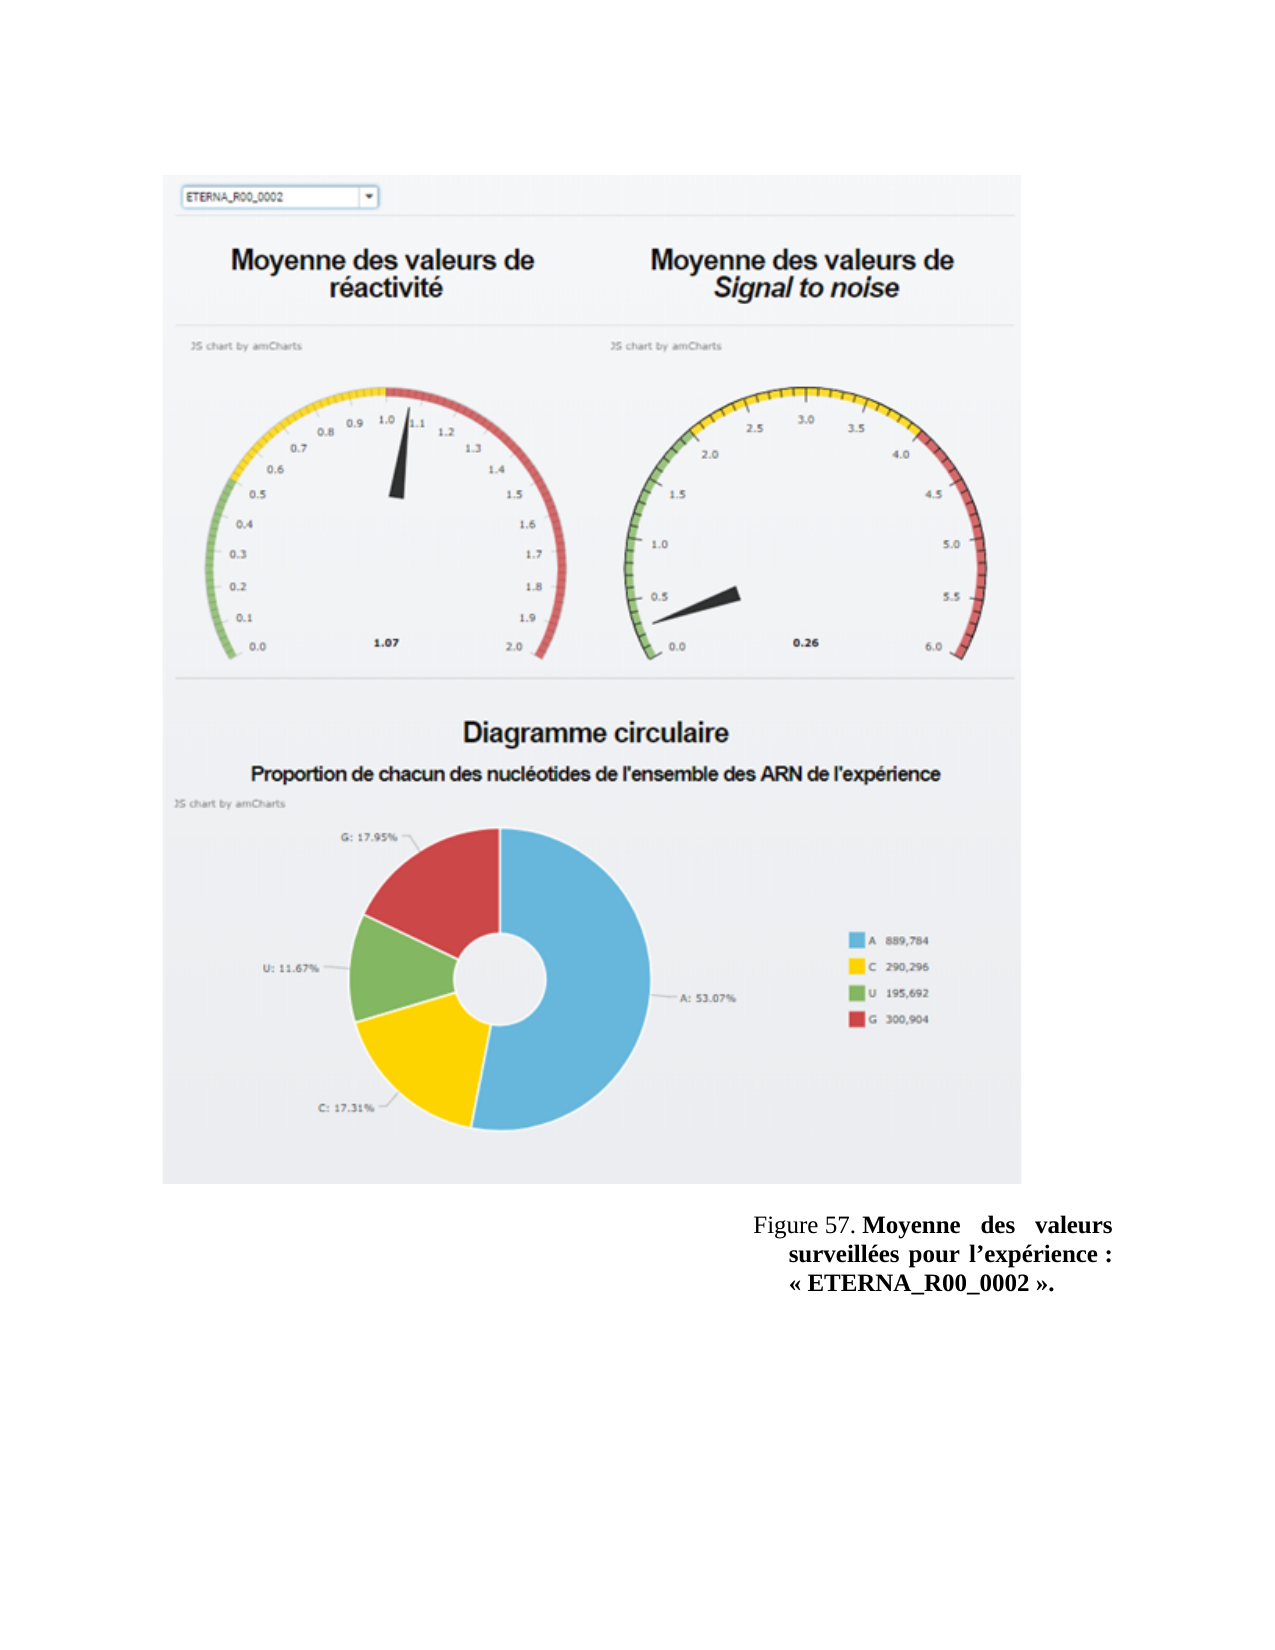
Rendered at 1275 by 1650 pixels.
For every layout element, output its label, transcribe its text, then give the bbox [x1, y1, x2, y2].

text Moyenne des valeurs surveillées pour l’expérience : « ETERNA_R00_0002 ». [753, 1210, 1113, 1297]
picture [162, 175, 1022, 1184]
